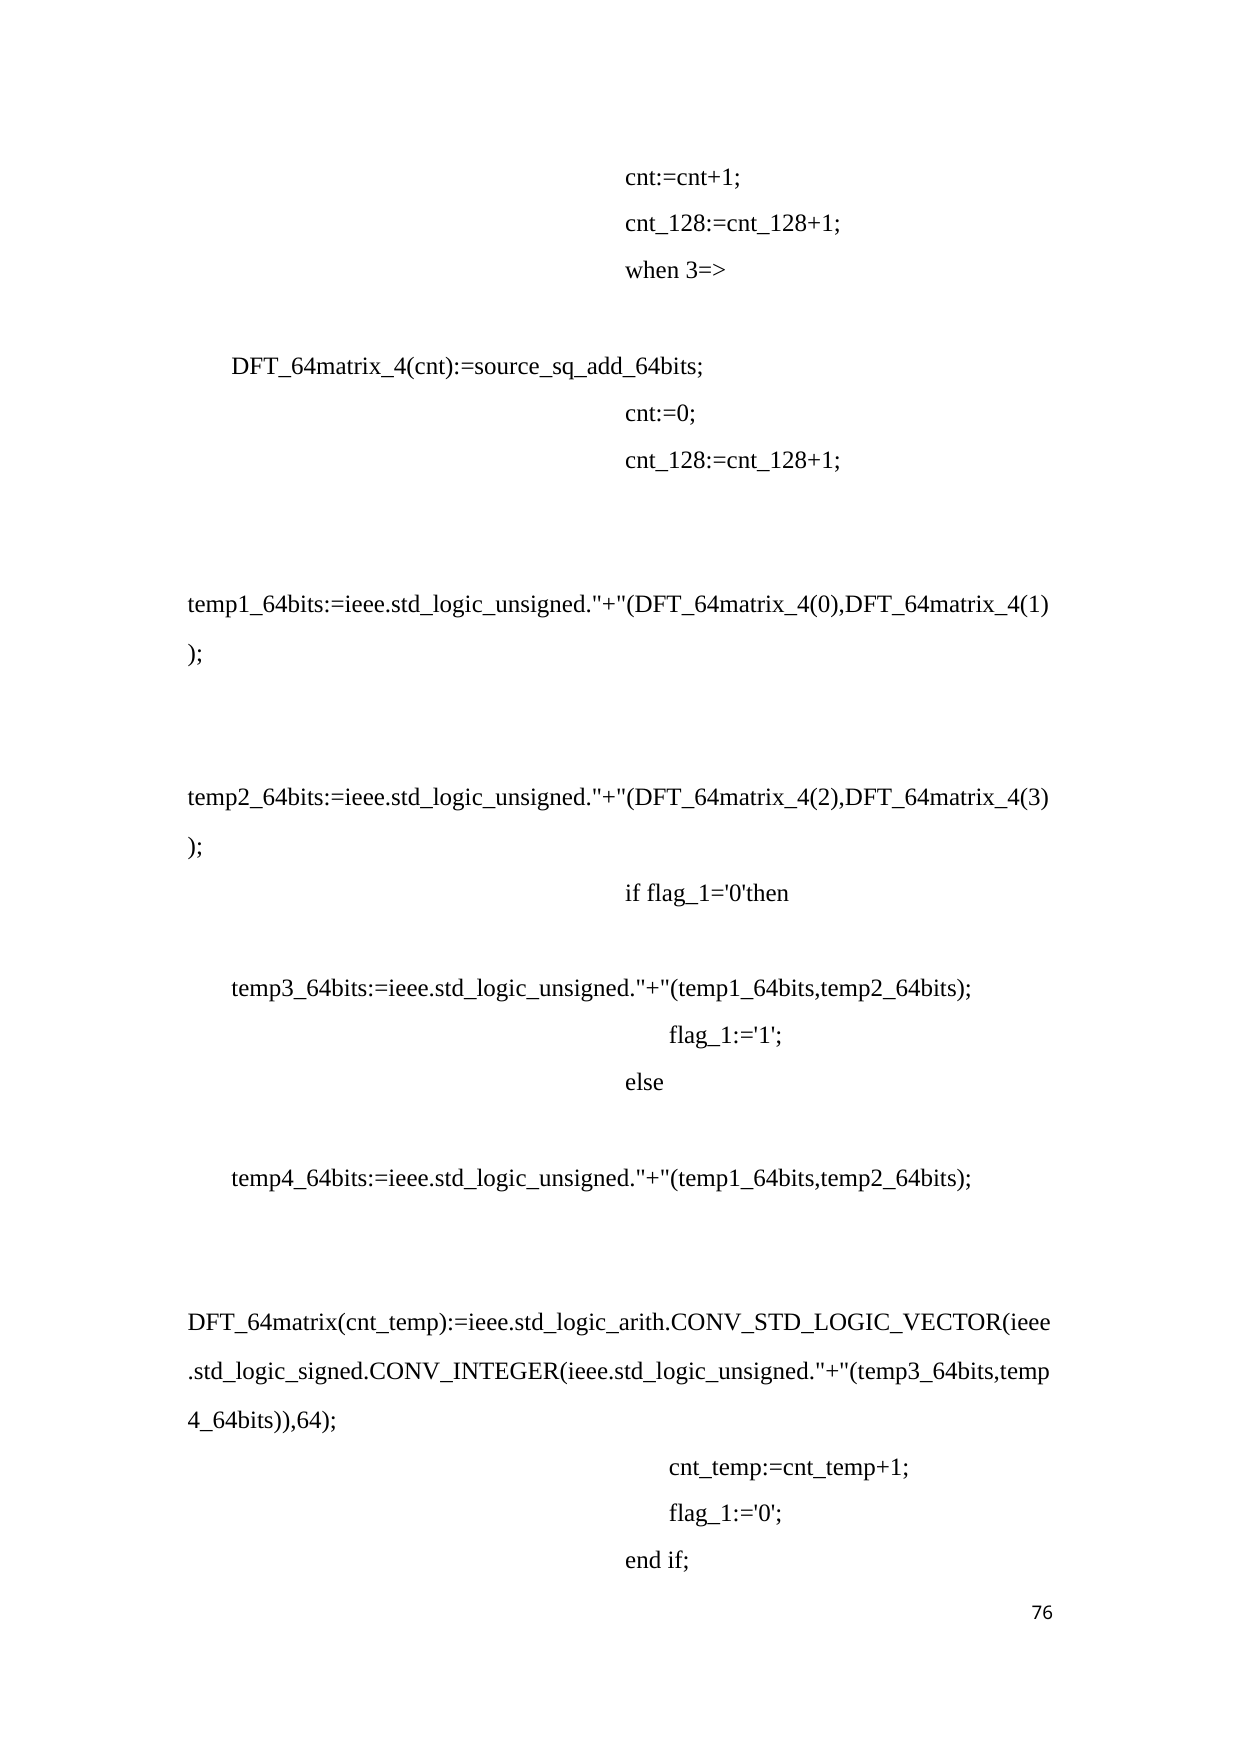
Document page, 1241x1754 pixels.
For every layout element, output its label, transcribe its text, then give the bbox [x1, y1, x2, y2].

text temp3_64bits:=ieee.std_logic_unsigned."+"(temp1_64bits,temp2_64bits); [187, 923, 1053, 1004]
text temp4_64bits:=ieee.std_logic_unsigned."+"(temp1_64bits,temp2_64bits); [187, 1112, 1053, 1193]
text end if; [187, 1543, 1053, 1576]
text cnt:=0; [187, 396, 1053, 428]
text temp2_64bits:=ieee.std_logic_unsigned."+"(DFT_64matrix_4(2),DFT_64matrix_4(3)); [187, 683, 1053, 862]
text flag_1:='1'; [187, 1018, 1053, 1051]
text else [187, 1065, 1053, 1098]
text cnt_128:=cnt_128+1; [187, 207, 1053, 239]
text flag_1:='0'; [187, 1497, 1053, 1529]
text temp1_64bits:=ieee.std_logic_unsigned."+"(DFT_64matrix_4(0),DFT_64matrix_4(1)); [187, 490, 1053, 668]
text cnt_temp:=cnt_temp+1; [187, 1450, 1053, 1482]
text if flag_1='0'then [187, 876, 1053, 908]
text cnt_128:=cnt_128+1; [187, 443, 1053, 475]
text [187, 300, 1053, 382]
text cnt:=cnt+1; [187, 160, 1053, 192]
text DFT_64matrix(cnt_temp):=ieee.std_logic_arith.CONV_STD_LOGIC_VECTOR(ieee.std_logic_signed.CONV_INTEGER(ieee.std_logic_unsigned."+"(temp3_64bits,temp4_64bits)),64); [187, 1208, 1053, 1435]
text when 3=> [187, 253, 1053, 286]
